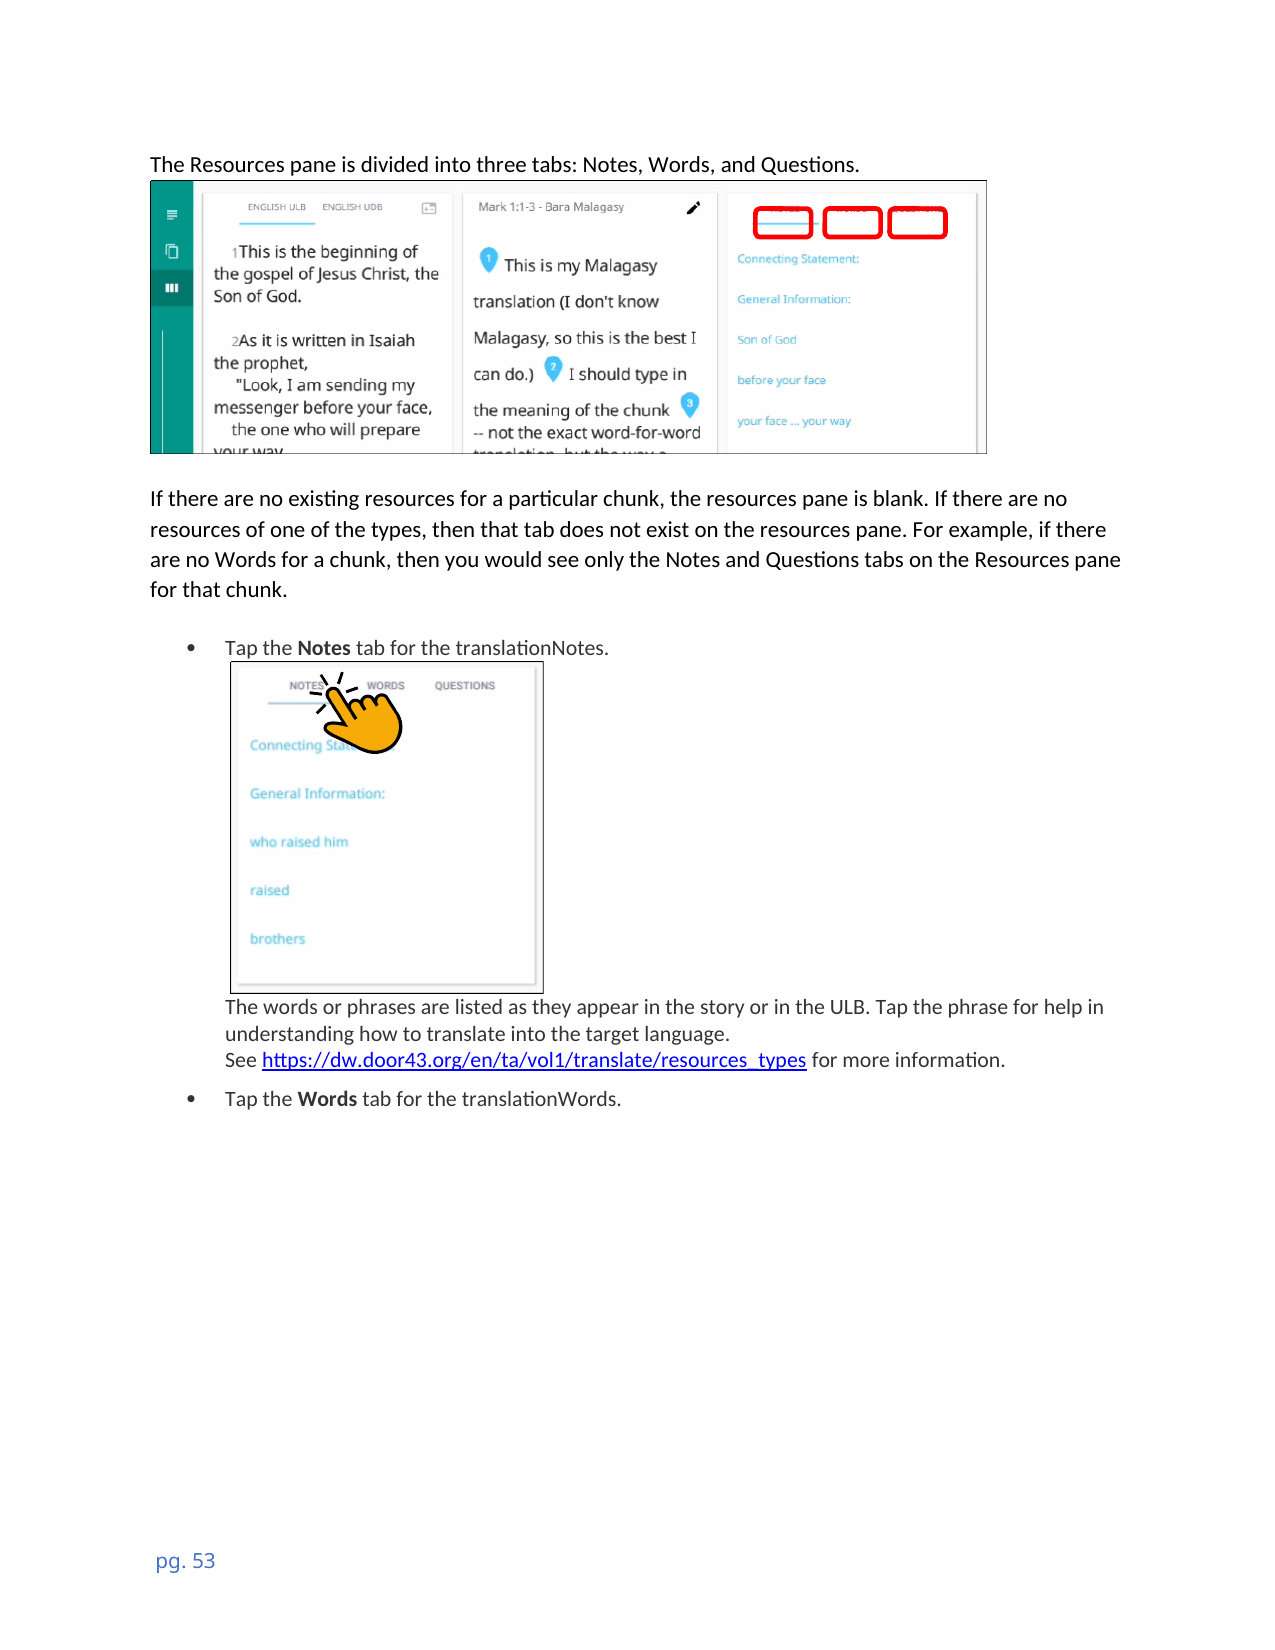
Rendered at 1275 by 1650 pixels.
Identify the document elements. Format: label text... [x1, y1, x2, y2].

picture [230, 644, 544, 994]
list Tap the Words tab for the translationWords. [187, 1086, 1125, 1112]
picture [150, 180, 987, 454]
text If there are no existing resources for a particular chunk, the resources pane is blank. If there are no resources of one of the types, then that tab does not exist on the resources pane. For example, if there are no Words for a chunk, then you would see only the Notes and Questions tabs on the Resources pane for that chunk. [150, 484, 1125, 603]
list Tap the Notes tab for the translationNotes. [187, 634, 1125, 661]
